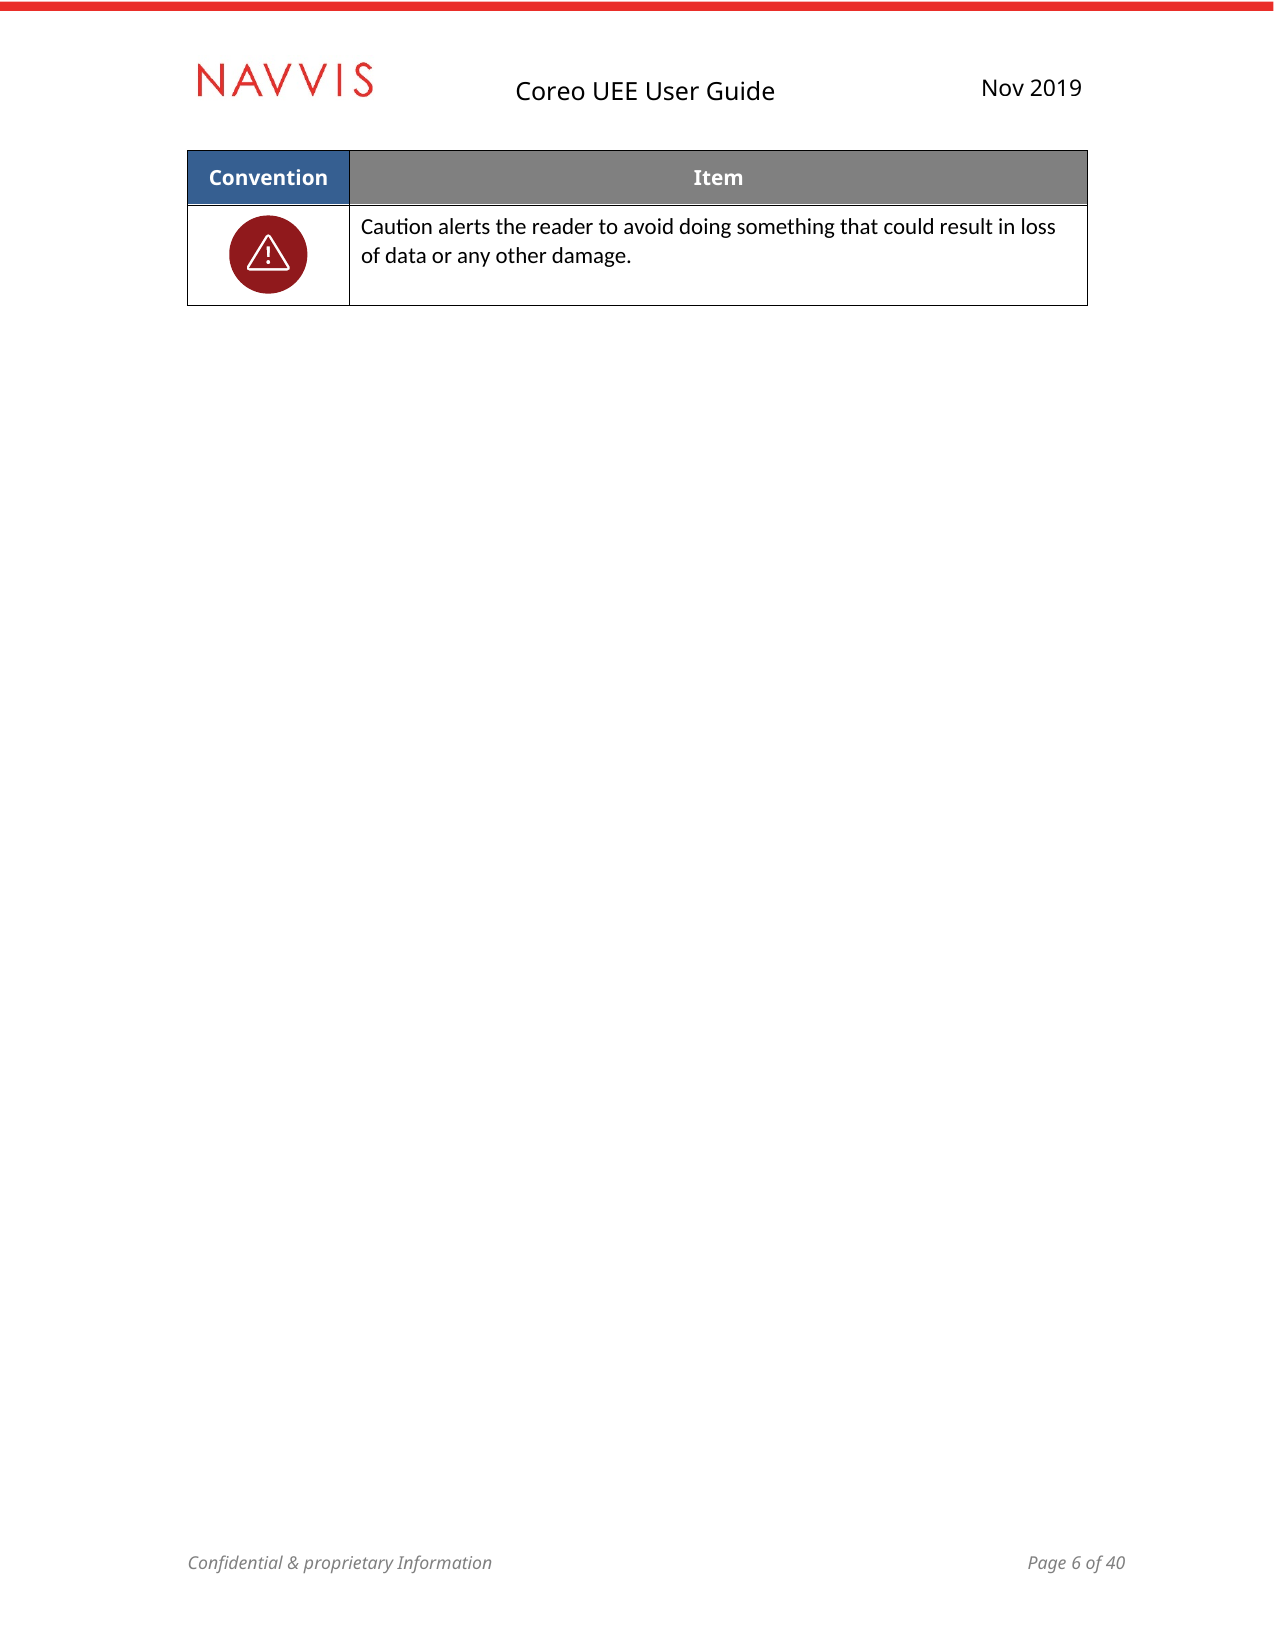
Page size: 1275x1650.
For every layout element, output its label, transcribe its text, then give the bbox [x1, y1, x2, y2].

table_cell Caution alerts the reader to avoid doing something that could result in loss of data or any other damage. [350, 206, 1087, 305]
table_header Convention [188, 151, 349, 204]
picture [187, 55, 383, 104]
table_cell [188, 206, 349, 305]
table_header Item [350, 151, 1087, 204]
